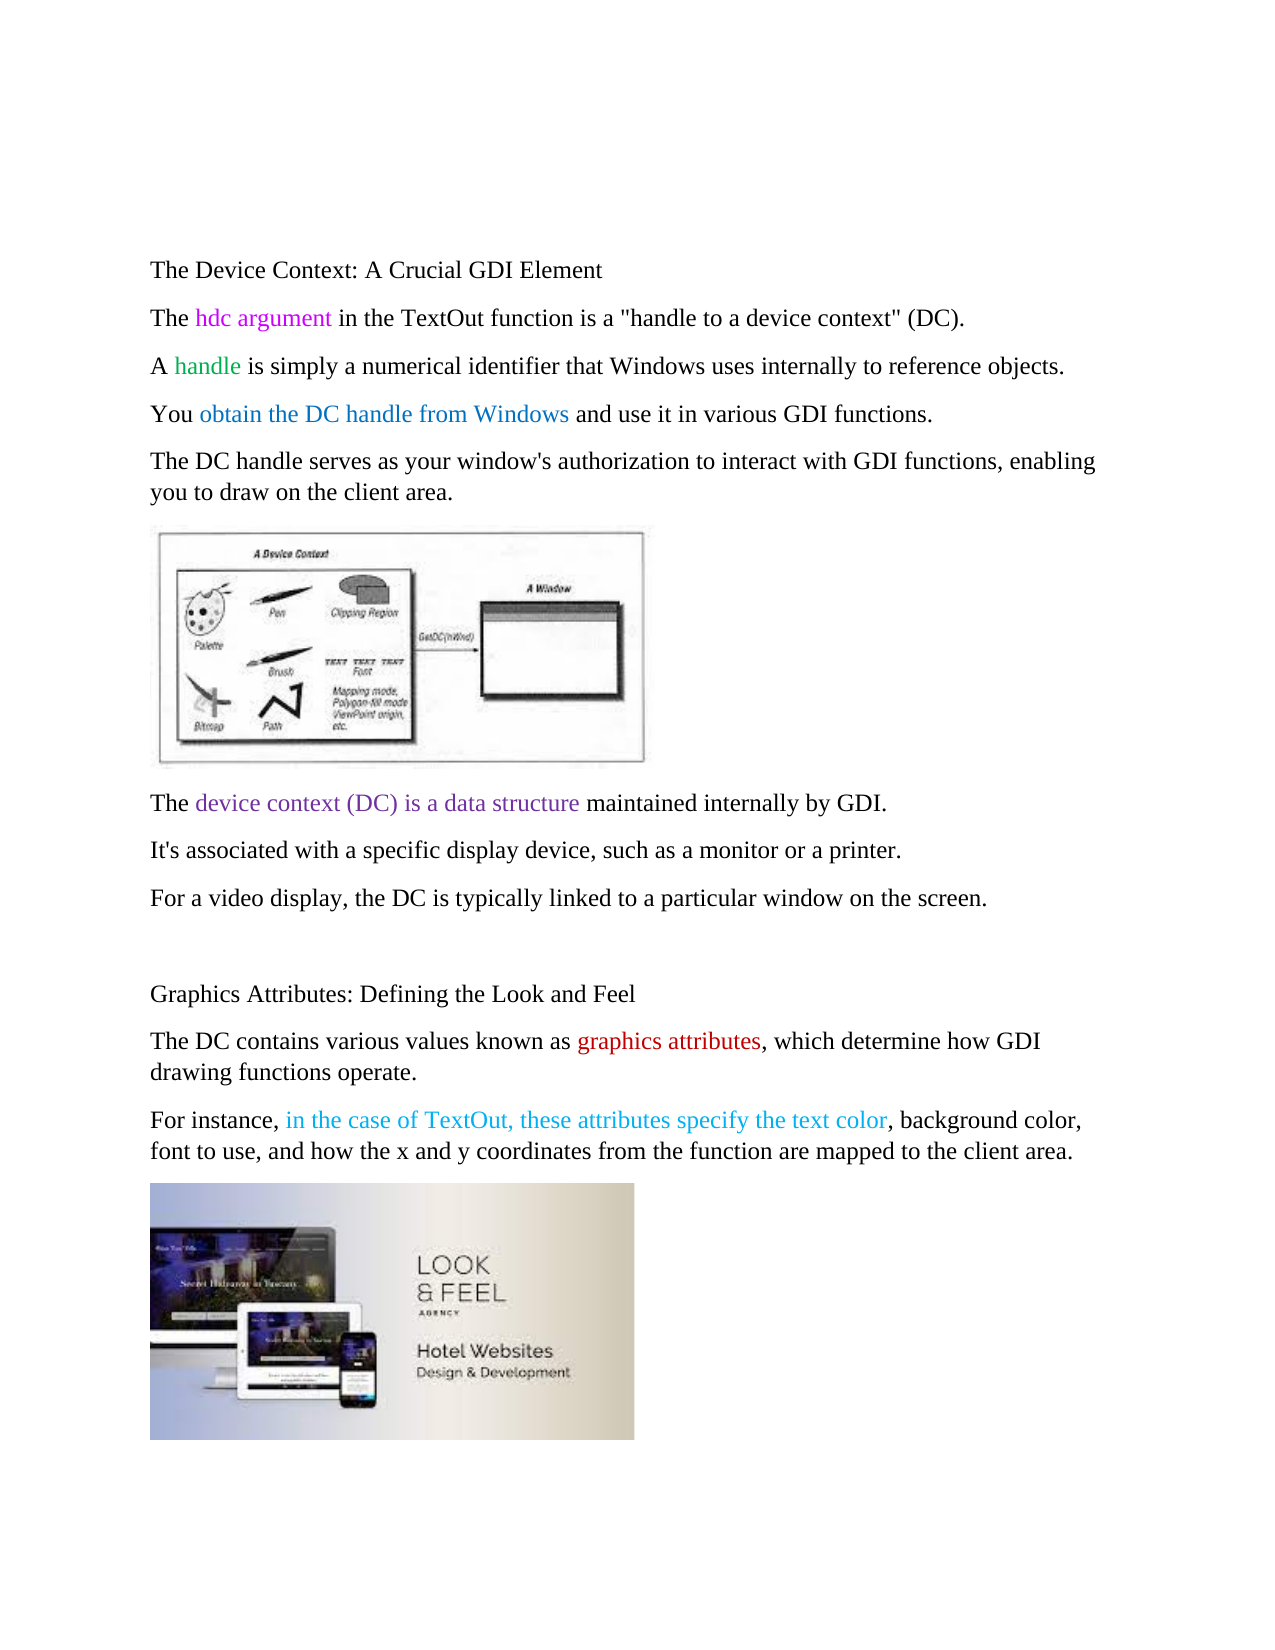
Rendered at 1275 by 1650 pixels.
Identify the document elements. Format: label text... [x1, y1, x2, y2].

text For instance, in the case of TextOut, these attributes specify the text color, background color, font to use, and how the x and y coordinates from the function are mapped to the client area. [150, 1105, 1125, 1165]
text It's associated with a specific display device, such as a monitor or a printer. [150, 836, 1125, 864]
text The DC contains various values known as graphics attributes, which determine how GDI drawing functions operate. [150, 1026, 1125, 1086]
picture [150, 525, 656, 769]
picture [150, 1183, 635, 1440]
text The hdc argument in the TextOut function is a "handle to a device context" (DC). [150, 303, 1125, 332]
text You obtain the DC handle from Windows and use it in various GDI functions. [150, 399, 1125, 427]
text For a video display, the DC is typically linked to a particular window on the screen. [150, 883, 1125, 912]
text The Device Context: A Crucial GDI Element [150, 256, 1125, 284]
text A handle is simply a numerical identifier that Windows uses internally to reference objects. [150, 351, 1125, 380]
text Graphics Attributes: Defining the Look and Feel [150, 979, 1125, 1007]
text The device context (DC) is a data structure maintained internally by GDI. [150, 788, 1125, 817]
text The DC handle serves as your window's authorization to interact with GDI functions, enabling you to draw on the client area. [150, 446, 1125, 506]
